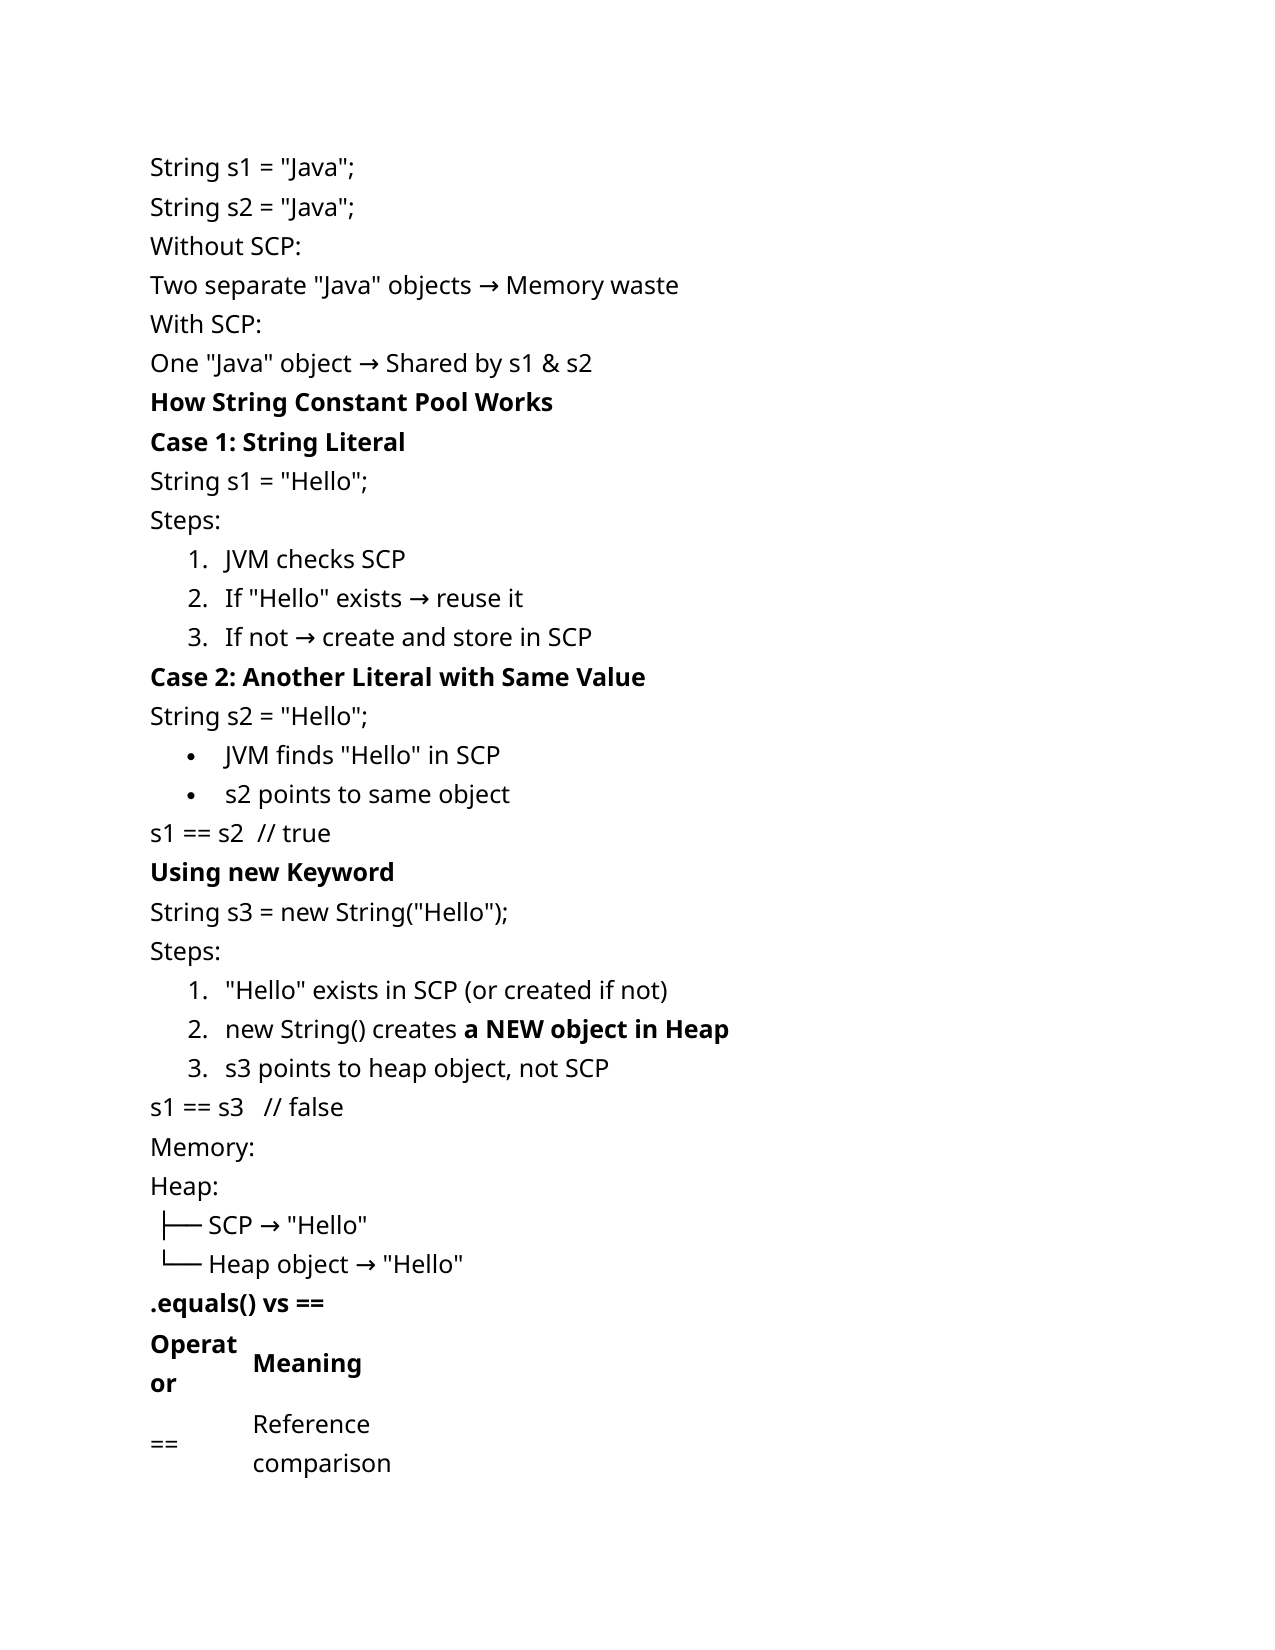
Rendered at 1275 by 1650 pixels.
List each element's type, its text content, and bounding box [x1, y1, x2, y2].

list s3 points to heap object, not SCP [187, 1051, 1125, 1085]
text Steps: [150, 933, 1125, 967]
text Without SCP: [150, 228, 1125, 262]
text One "Java" object → Shared by s1 & s2 [150, 346, 1125, 380]
text Case 2: Another Literal with Same Value [150, 659, 1125, 693]
list "Hello" exists in SCP (or created if not) [187, 972, 1125, 1007]
text s1 == s2 // true [150, 816, 1125, 850]
list s2 points to same object [187, 777, 1125, 811]
text String s2 = "Hello"; [150, 698, 1125, 732]
list If "Hello" exists → reuse it [187, 581, 1125, 615]
text String s3 = new String("Hello"); [150, 894, 1125, 928]
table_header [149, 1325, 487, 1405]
text Two separate "Java" objects → Memory waste [150, 267, 1125, 302]
text Heap: [150, 1168, 1125, 1202]
text .equals() vs == [150, 1286, 1125, 1320]
text String s1 = "Hello"; [150, 463, 1125, 497]
text Memory: [150, 1129, 1125, 1163]
text String s2 = "Java"; [150, 189, 1125, 223]
text Case 1: String Literal [150, 424, 1125, 458]
list JVM finds "Hello" in SCP [187, 737, 1125, 772]
text Steps: [150, 502, 1125, 537]
list new String() creates a NEW object in Heap [187, 1012, 1125, 1046]
text How String Constant Pool Works [150, 385, 1125, 419]
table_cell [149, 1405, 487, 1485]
text String s1 = "Java"; [150, 150, 1125, 184]
text ├── SCP → "Hello" [150, 1207, 1125, 1242]
text With SCP: [150, 307, 1125, 341]
text s1 == s3 // false [150, 1090, 1125, 1124]
list JVM checks SCP [187, 542, 1125, 576]
text └── Heap object → "Hello" [150, 1247, 1125, 1281]
text Using new Keyword [150, 855, 1125, 889]
list If not → create and store in SCP [187, 620, 1125, 654]
